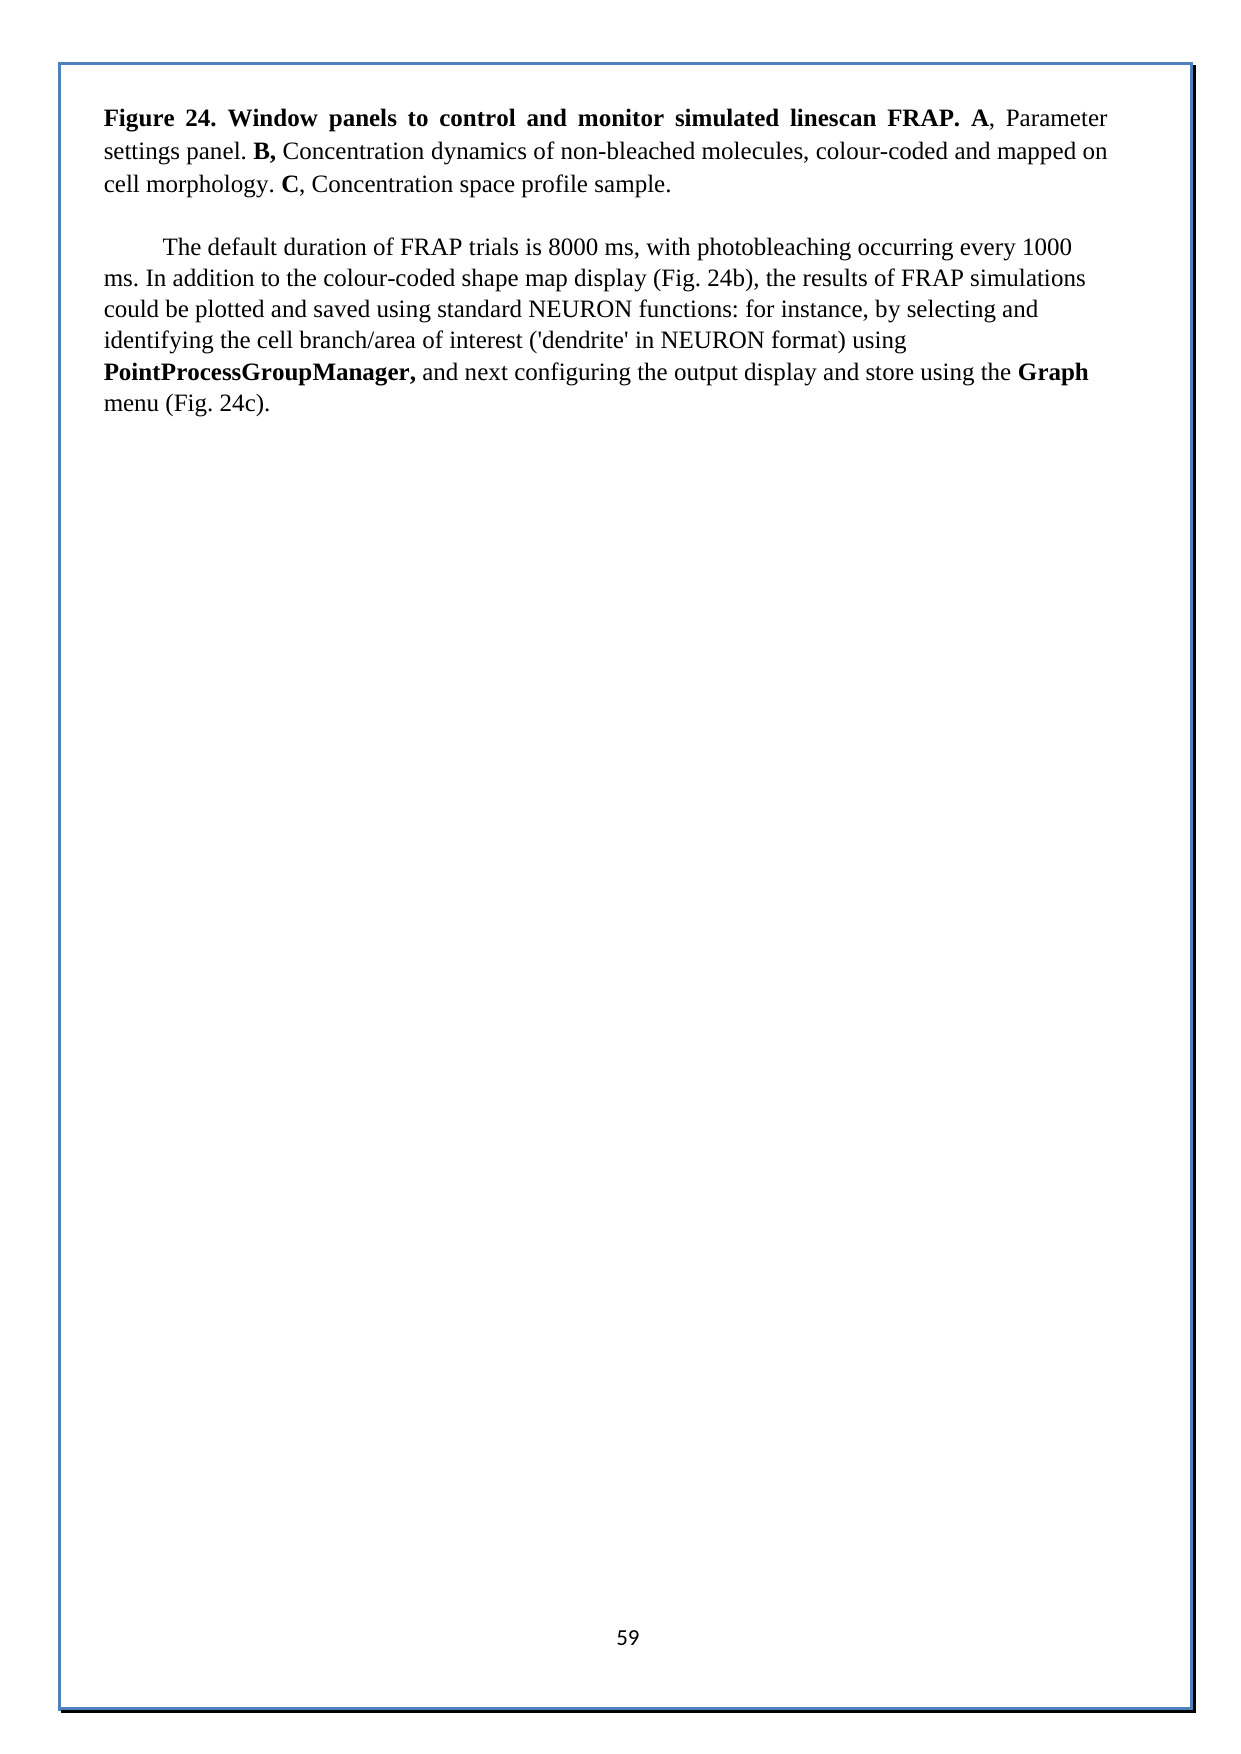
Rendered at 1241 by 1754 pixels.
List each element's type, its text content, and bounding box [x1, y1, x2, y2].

text The default duration of FRAP trials is 8000 ms, with photobleaching occurring every 1000 ms. In addition to the colour-coded shape map display (Fig. 24b), the results of FRAP simulations could be plotted and saved using standard NEURON functions: for instance, by selecting and identifying the cell branch/area of interest ('dendrite' in NEURON format) using PointProcessGroupManager, and next configuring the output display and store using the Graph menu (Fig. 24c). [103, 232, 1113, 416]
text Figure 24. Window panels to control and monitor simulated linescan FRAP. A, Parameter settings panel. B, Concentration dynamics of non-bleached molecules, colour-coded and mapped on cell morphology. C, Concentration space profile sample. [103, 103, 1108, 197]
